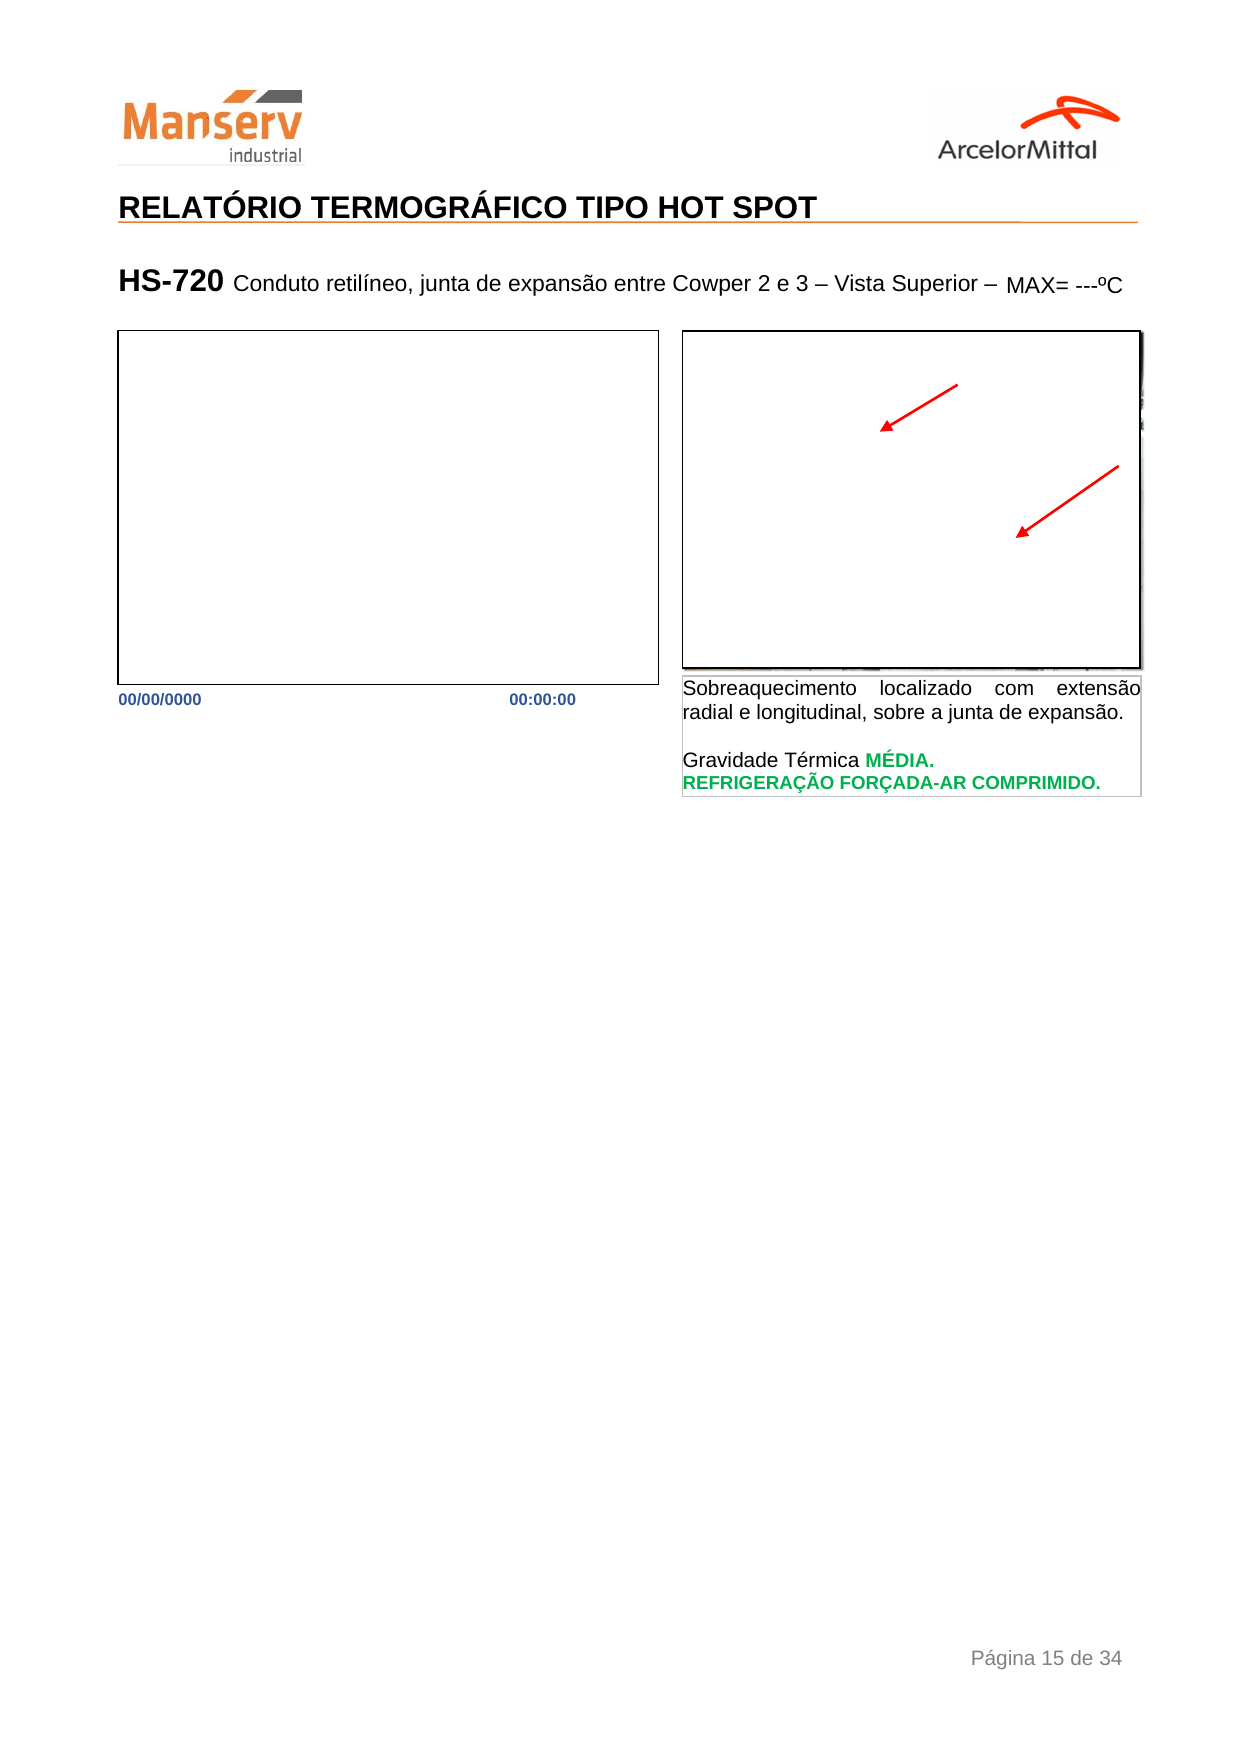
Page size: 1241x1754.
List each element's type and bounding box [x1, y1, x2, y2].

picture [118, 88, 306, 166]
picture [929, 90, 1123, 163]
